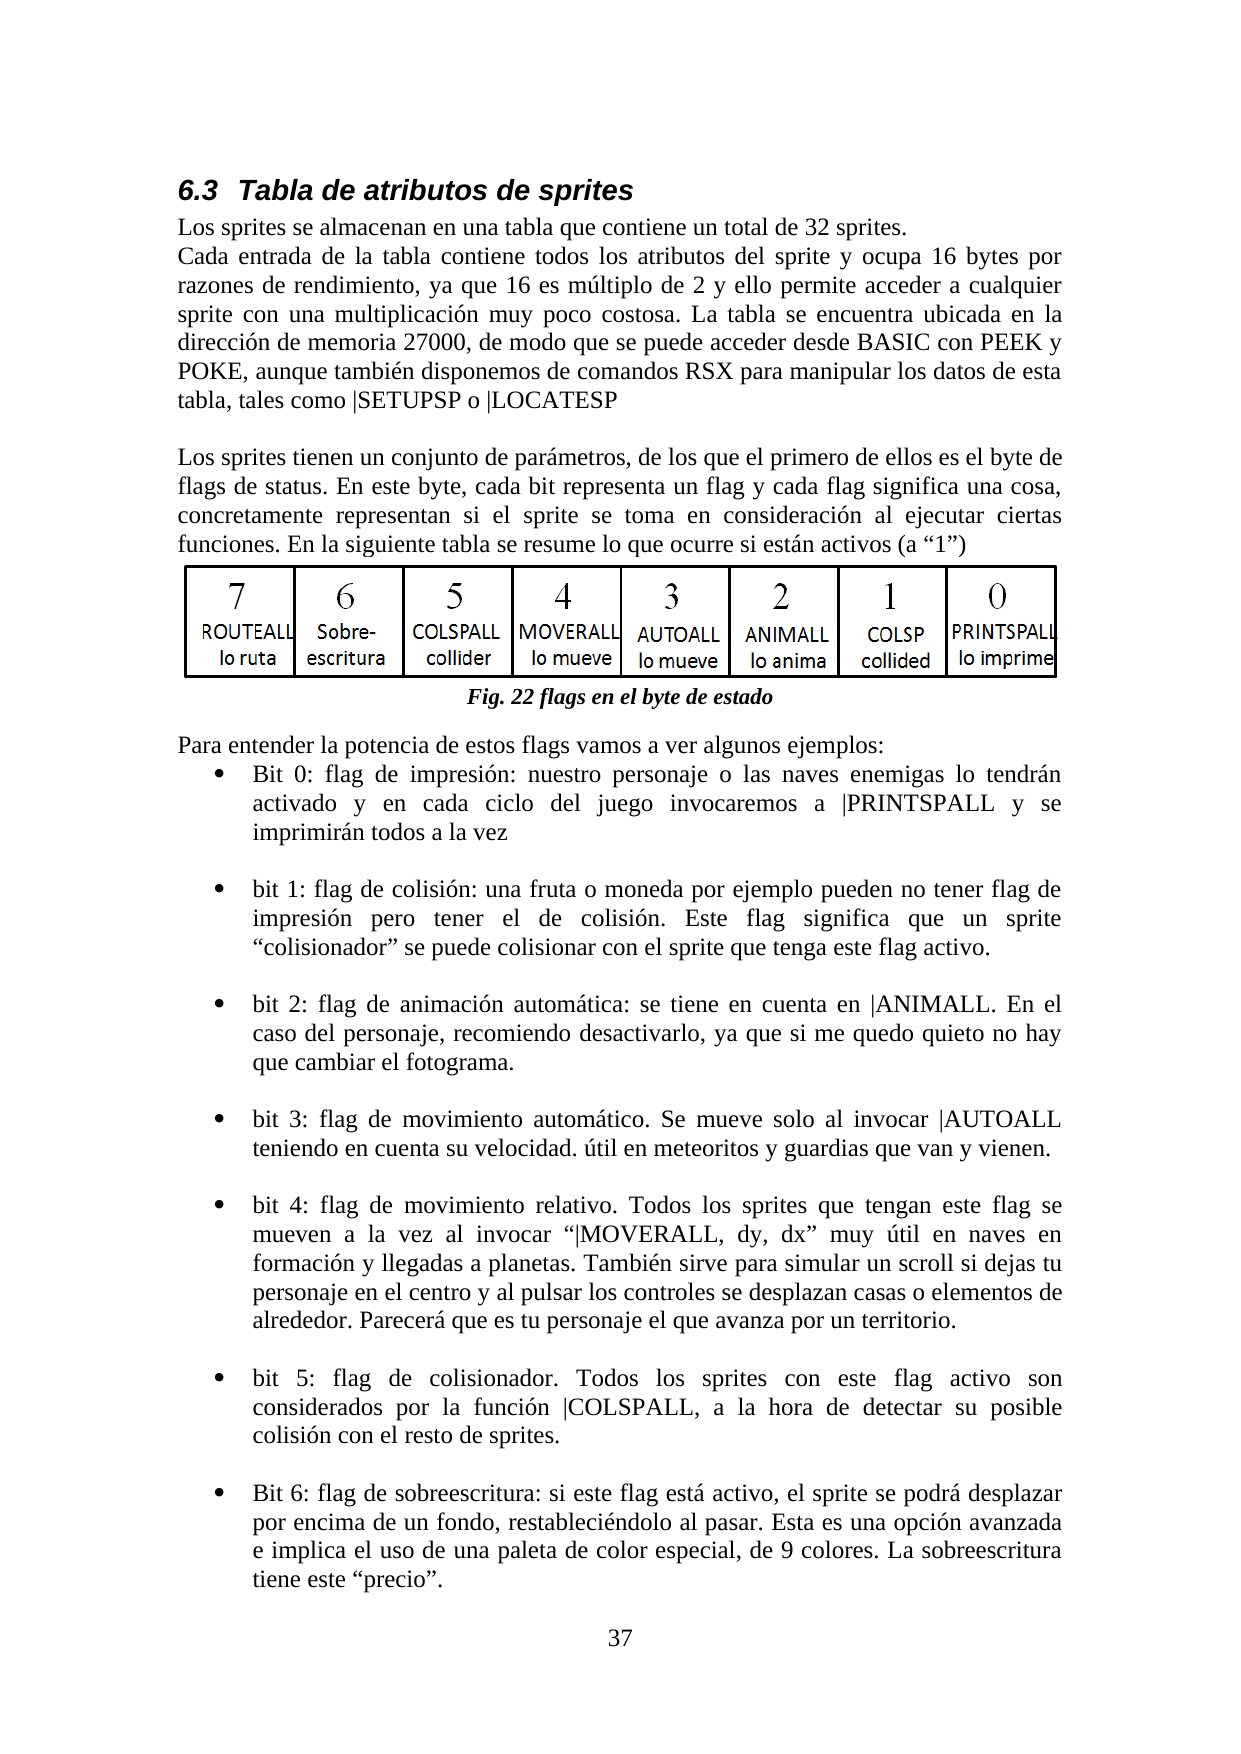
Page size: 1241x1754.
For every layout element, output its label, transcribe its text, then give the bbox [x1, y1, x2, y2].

list bit 4: flag de movimiento relativo. Todos los sprites que tengan este flag se mueven a la vez al invocar “|MOVERALL, dy, dx” muy útil en naves en formación y llegadas a planetas. También sirve para simular un scroll si dejas tu personaje en el centro y al pulsar los controles se desplazan casas o elementos de alrededor. Parecerá que es tu personaje el que avanza por un territorio. [215, 1191, 1063, 1334]
list Bit 0: flag de impresión: nuestro personaje o las naves enemigas lo tendrán activado y en cada ciclo del juego invocaremos a |PRINTSPALL y se imprimirán todos a la vez [215, 759, 1063, 846]
text Cada entrada de la tabla contiene todos los atributos del sprite y ocupa 16 bytes por razones de rendimiento, ya que 16 es múltiplo de 2 y ello permite acceder a cualquier sprite con una multiplicación muy poco costosa. La tabla se encuentra ubicada en la dirección de memoria 27000, de modo que se puede acceder desde BASIC con PEEK y POKE, aunque también disponemos de comandos RSX para manipular los datos de esta tabla, tales como |SETUPSP o |LOCATESP [177, 241, 1063, 414]
list bit 3: flag de movimiento automático. Se mueve solo al invocar |AUTOALL teniendo en cuenta su velocidad. útil en meteoritos y guardias que van y vienen. [215, 1104, 1063, 1162]
text Para entender la potencia de estos flags vamos a ver algunos ejemplos: [177, 731, 1063, 759]
text Los sprites tienen un conjunto de parámetros, de los que el primero de ellos es el byte de flags de status. En este byte, cada bit representa un flag y cada flag significa una cosa, concretamente representan si el sprite se toma en consideración al ejecutar ciertas funciones. En la siguiente tabla se resume lo que ocurre si están activos (a “1”) [177, 442, 1063, 557]
subtitle Tabla de atributos de sprites [177, 173, 1063, 206]
list bit 2: flag de animación automática: se tiene en cuenta en |ANIMALL. En el caso del personaje, recomiendo desactivarlo, ya que si me quedo quieto no hay que cambiar el fotograma. [215, 989, 1063, 1076]
picture [177, 557, 1063, 684]
text Los sprites se almacenan en una tabla que contiene un total de 32 sprites. [177, 212, 1063, 241]
list bit 5: flag de colisionador. Todos los sprites con este flag activo son considerados por la función |COLSPALL, a la hora de detectar su posible colisión con el resto de sprites. [215, 1363, 1063, 1449]
list bit 1: flag de colisión: una fruta o moneda por ejemplo pueden no tener flag de impresión pero tener el de colisión. Este flag significa que un sprite “colisionador” se puede colisionar con el sprite que tenga este flag activo. [215, 874, 1063, 961]
list Bit 6: flag de sobreescritura: si este flag está activo, el sprite se podrá desplazar por encima de un fondo, restableciéndolo al pasar. Esta es una opción avanzada e implica el uso de una paleta de color especial, de 9 colores. La sobreescritura tiene este “precio”. [215, 1478, 1063, 1593]
